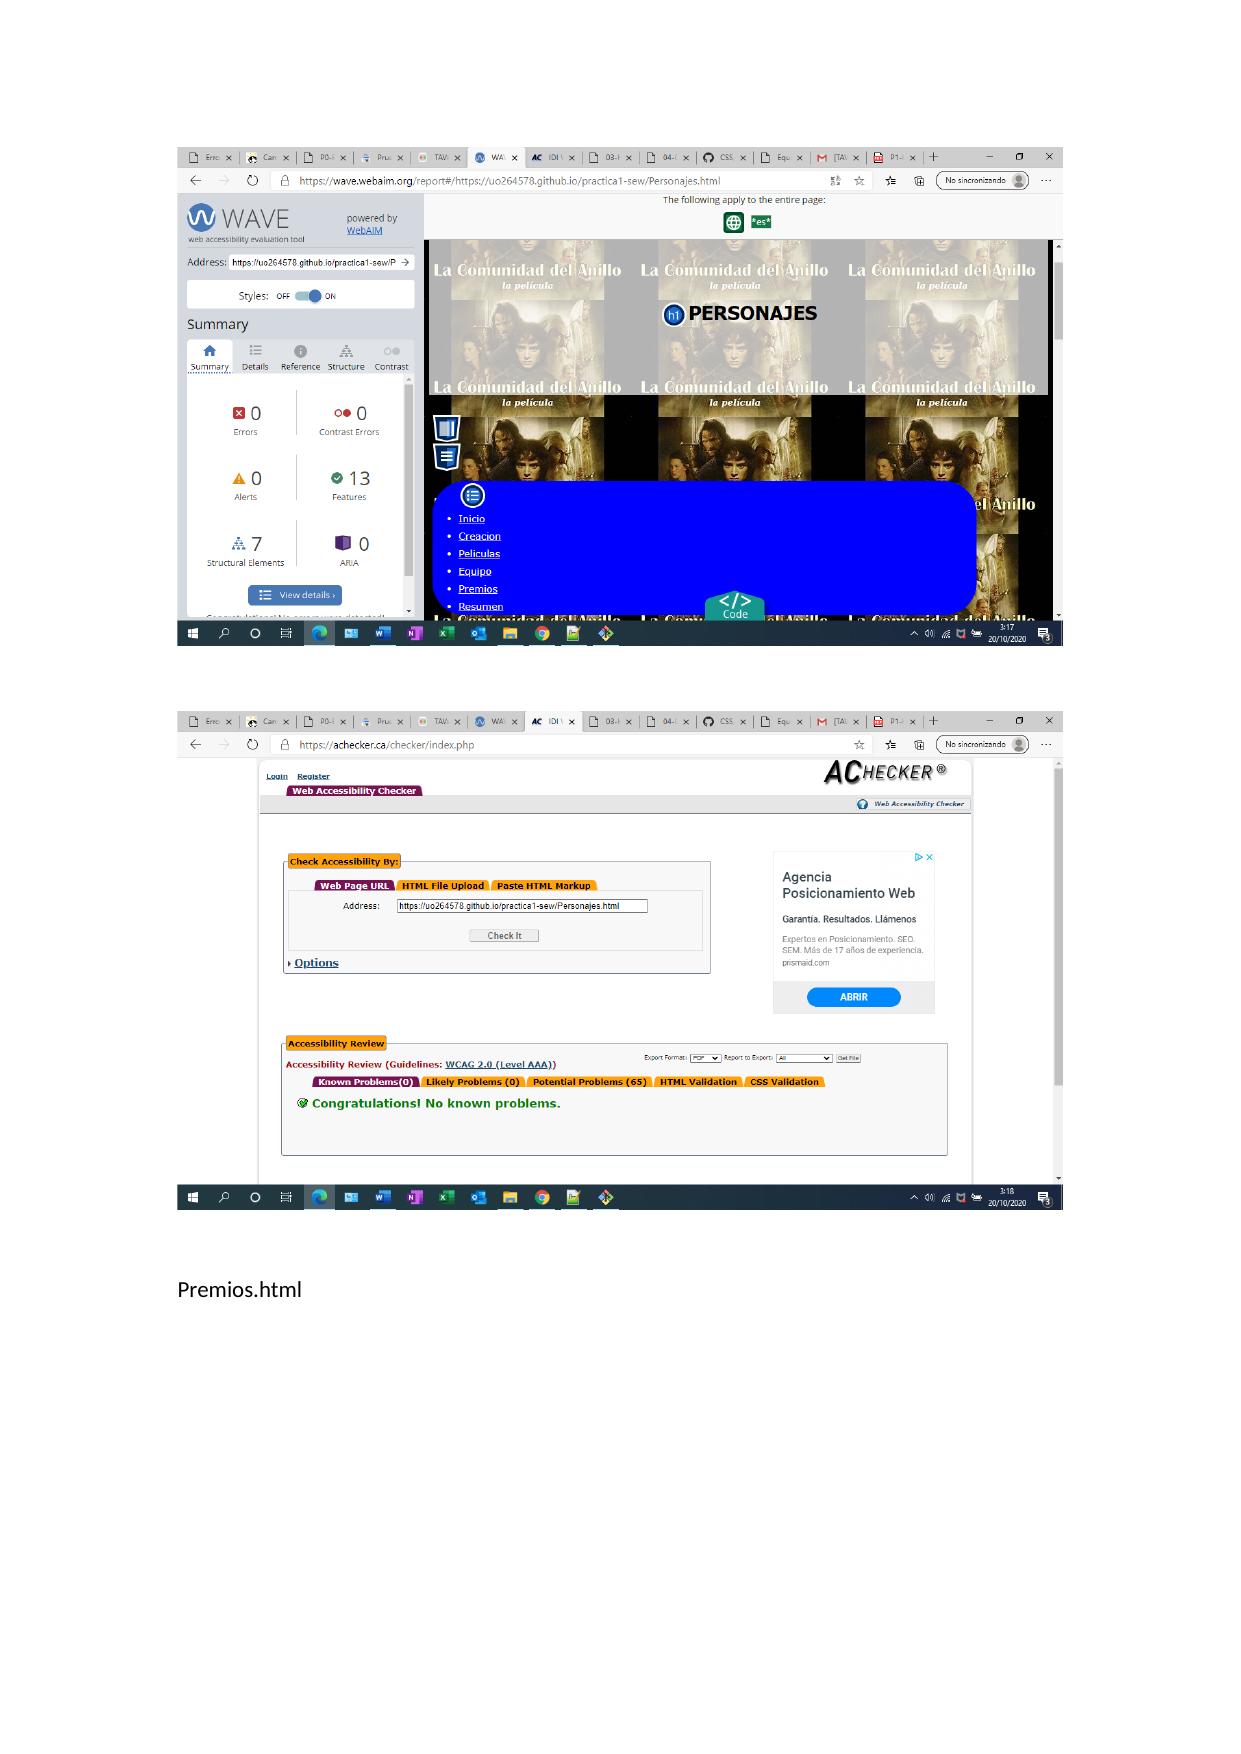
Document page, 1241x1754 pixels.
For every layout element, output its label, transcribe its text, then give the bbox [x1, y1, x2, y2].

picture [177, 711, 1063, 1210]
text Premios.html [177, 1275, 1063, 1303]
picture [177, 147, 1063, 646]
